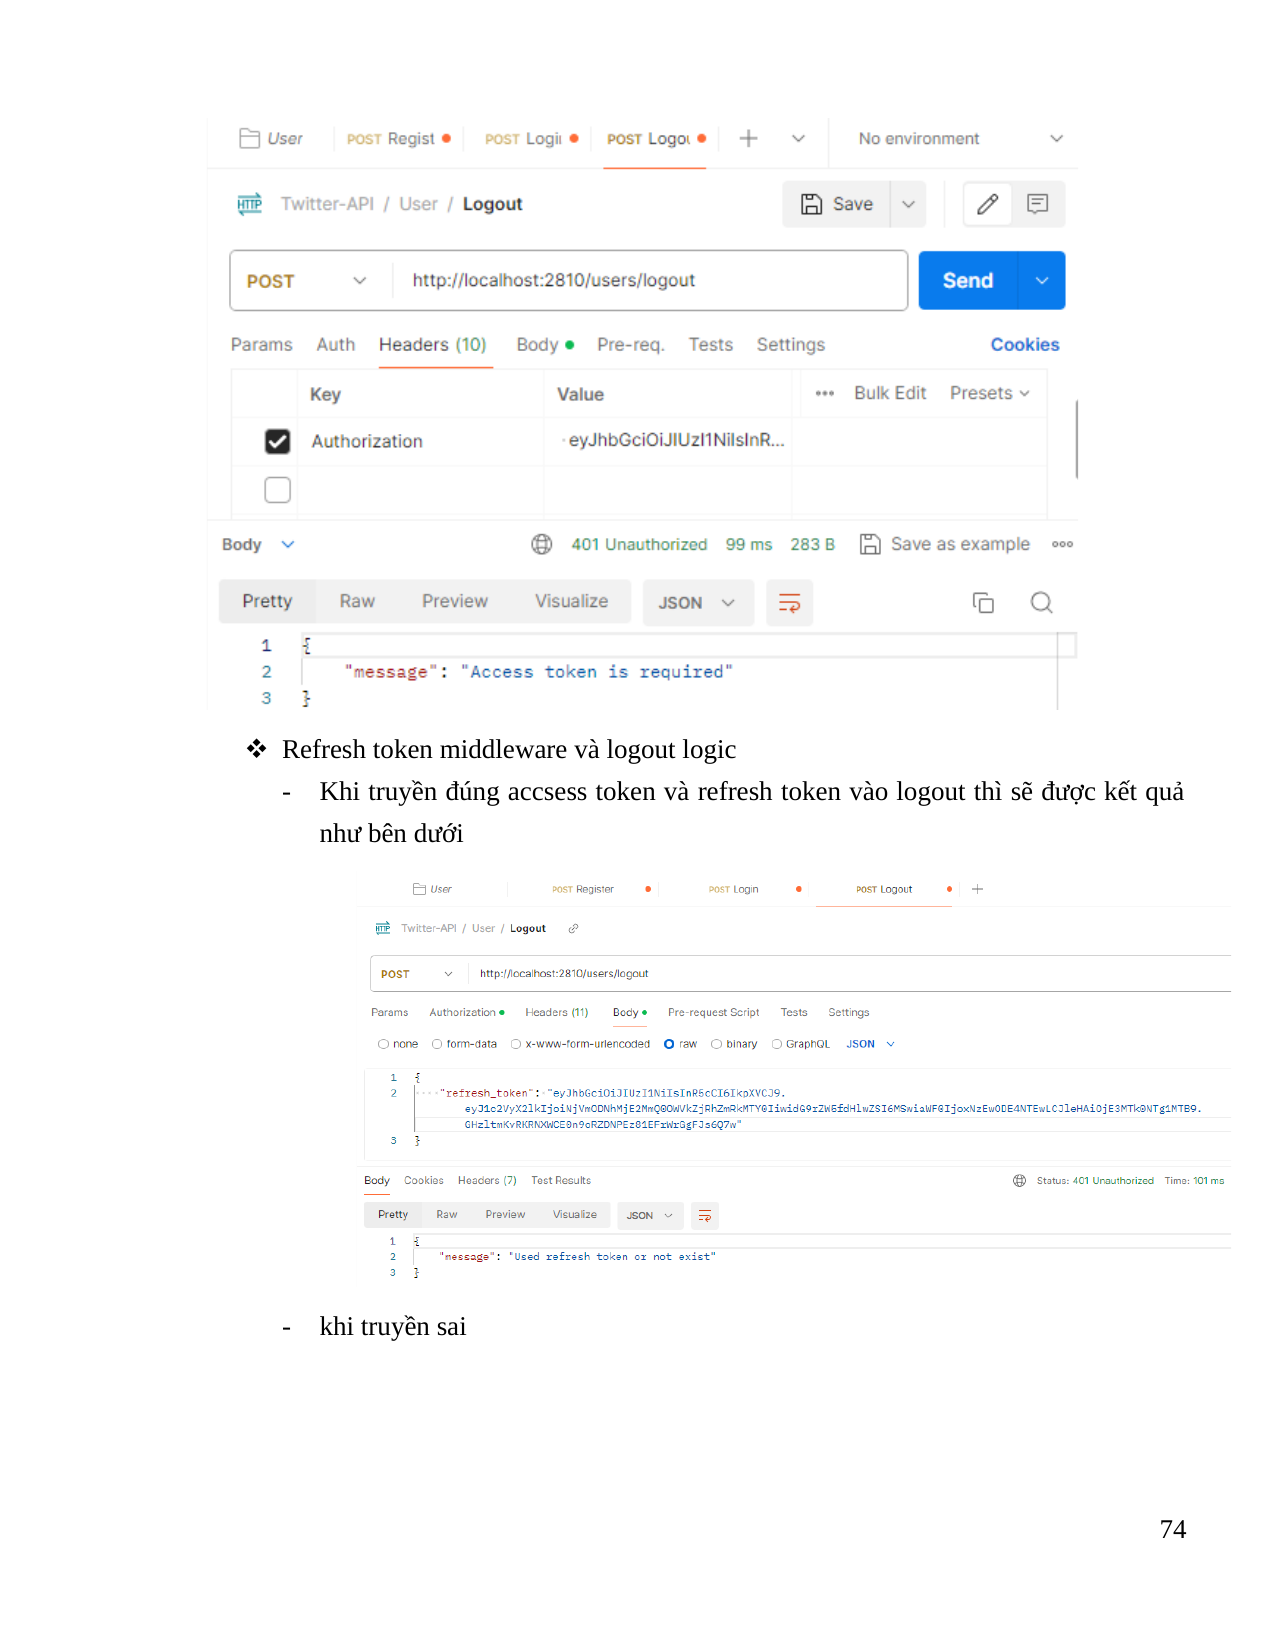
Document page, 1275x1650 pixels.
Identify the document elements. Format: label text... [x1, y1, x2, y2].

picture [206, 118, 1079, 710]
list khi truyền sai [282, 1310, 1186, 1341]
list Refresh token middleware và logout logic [244, 733, 1186, 764]
list Khi truyền đúng accsess token và refresh token vào logout thì sẽ được kết quả như bên dưới [282, 775, 1186, 848]
picture [356, 871, 1232, 1287]
